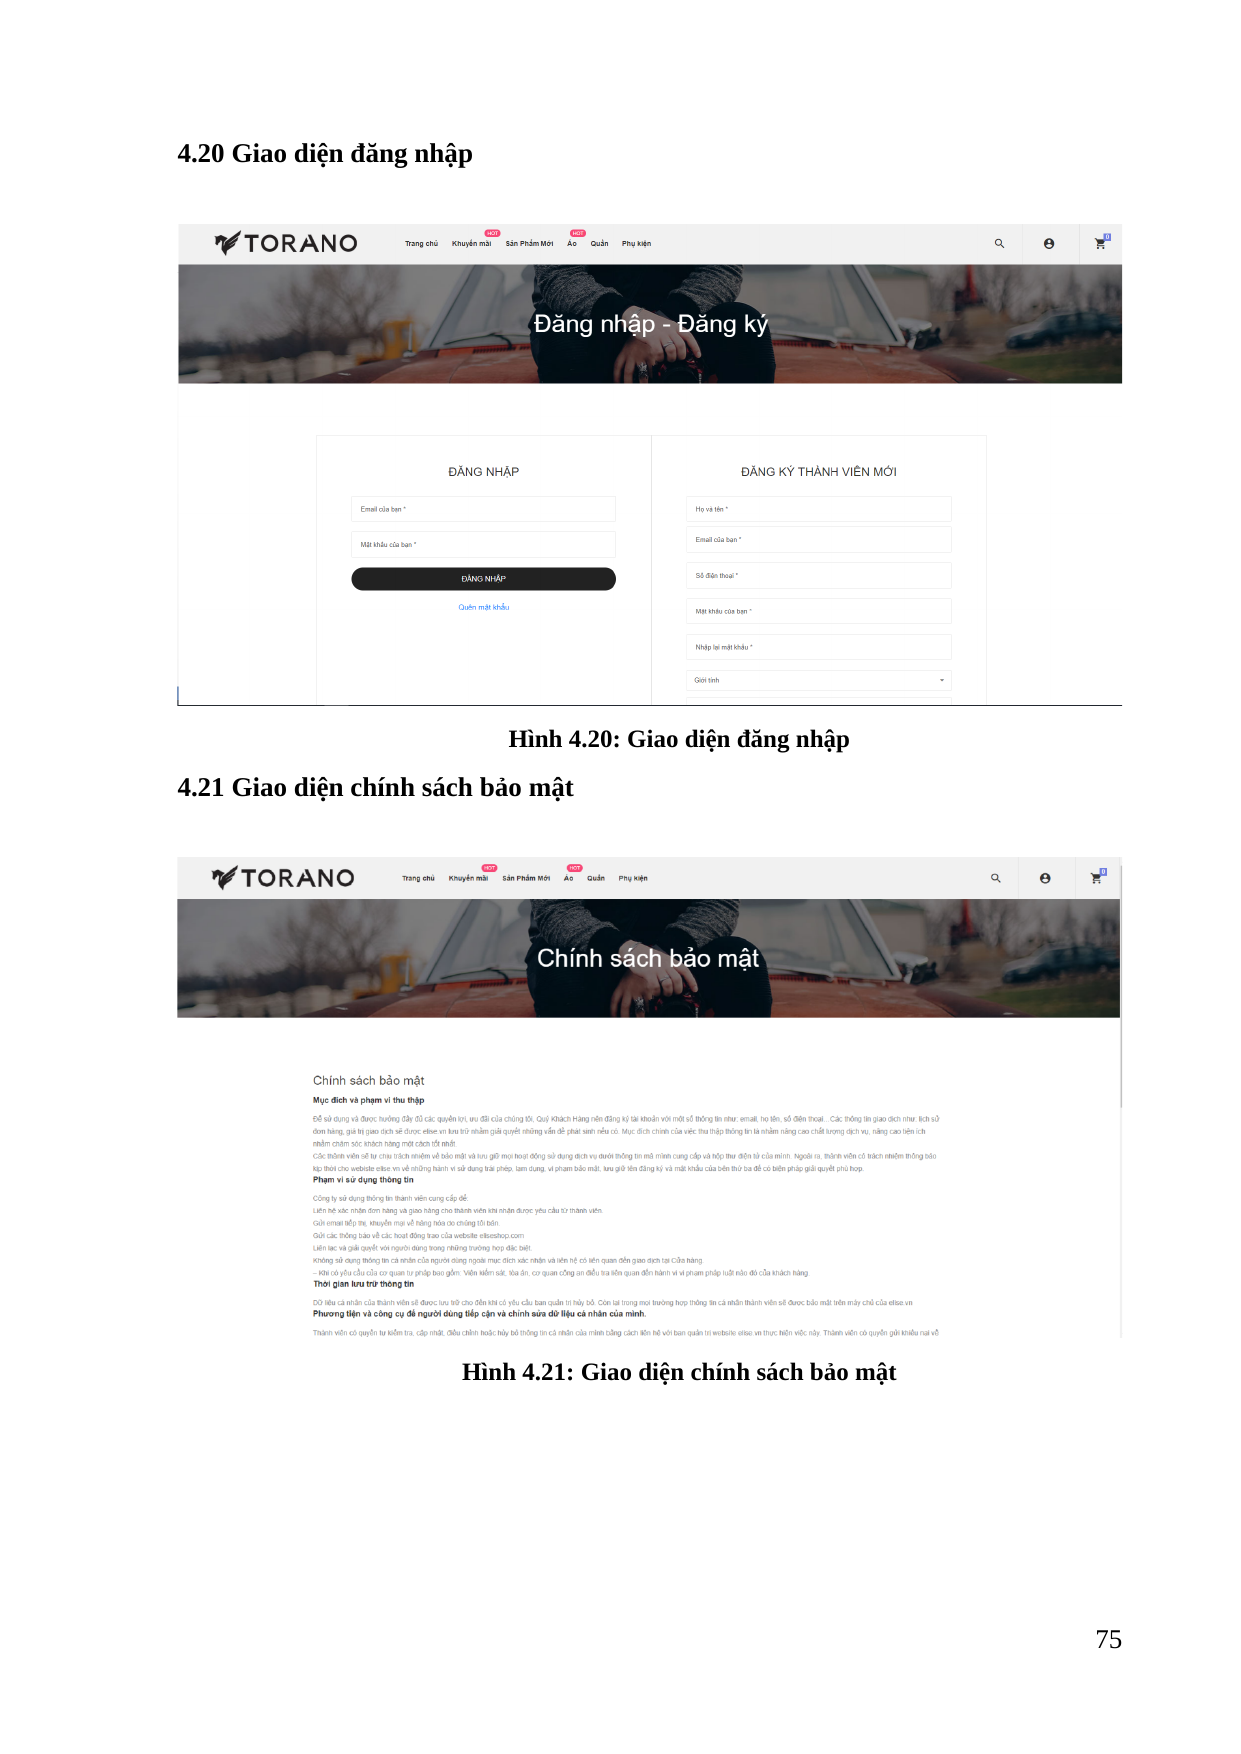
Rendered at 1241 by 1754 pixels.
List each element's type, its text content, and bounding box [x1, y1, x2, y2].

subtitle 4.20 Giao diện đăng nhập [177, 137, 1122, 168]
text Hình 4.21: Giao diện chính sách bảo mật [177, 1357, 1122, 1385]
picture [177, 224, 1123, 706]
picture [177, 857, 1123, 1338]
subtitle 4.21 Giao diện chính sách bảo mật [177, 771, 1122, 802]
text Hình 4.20: Giao diện đăng nhập [177, 724, 1122, 752]
